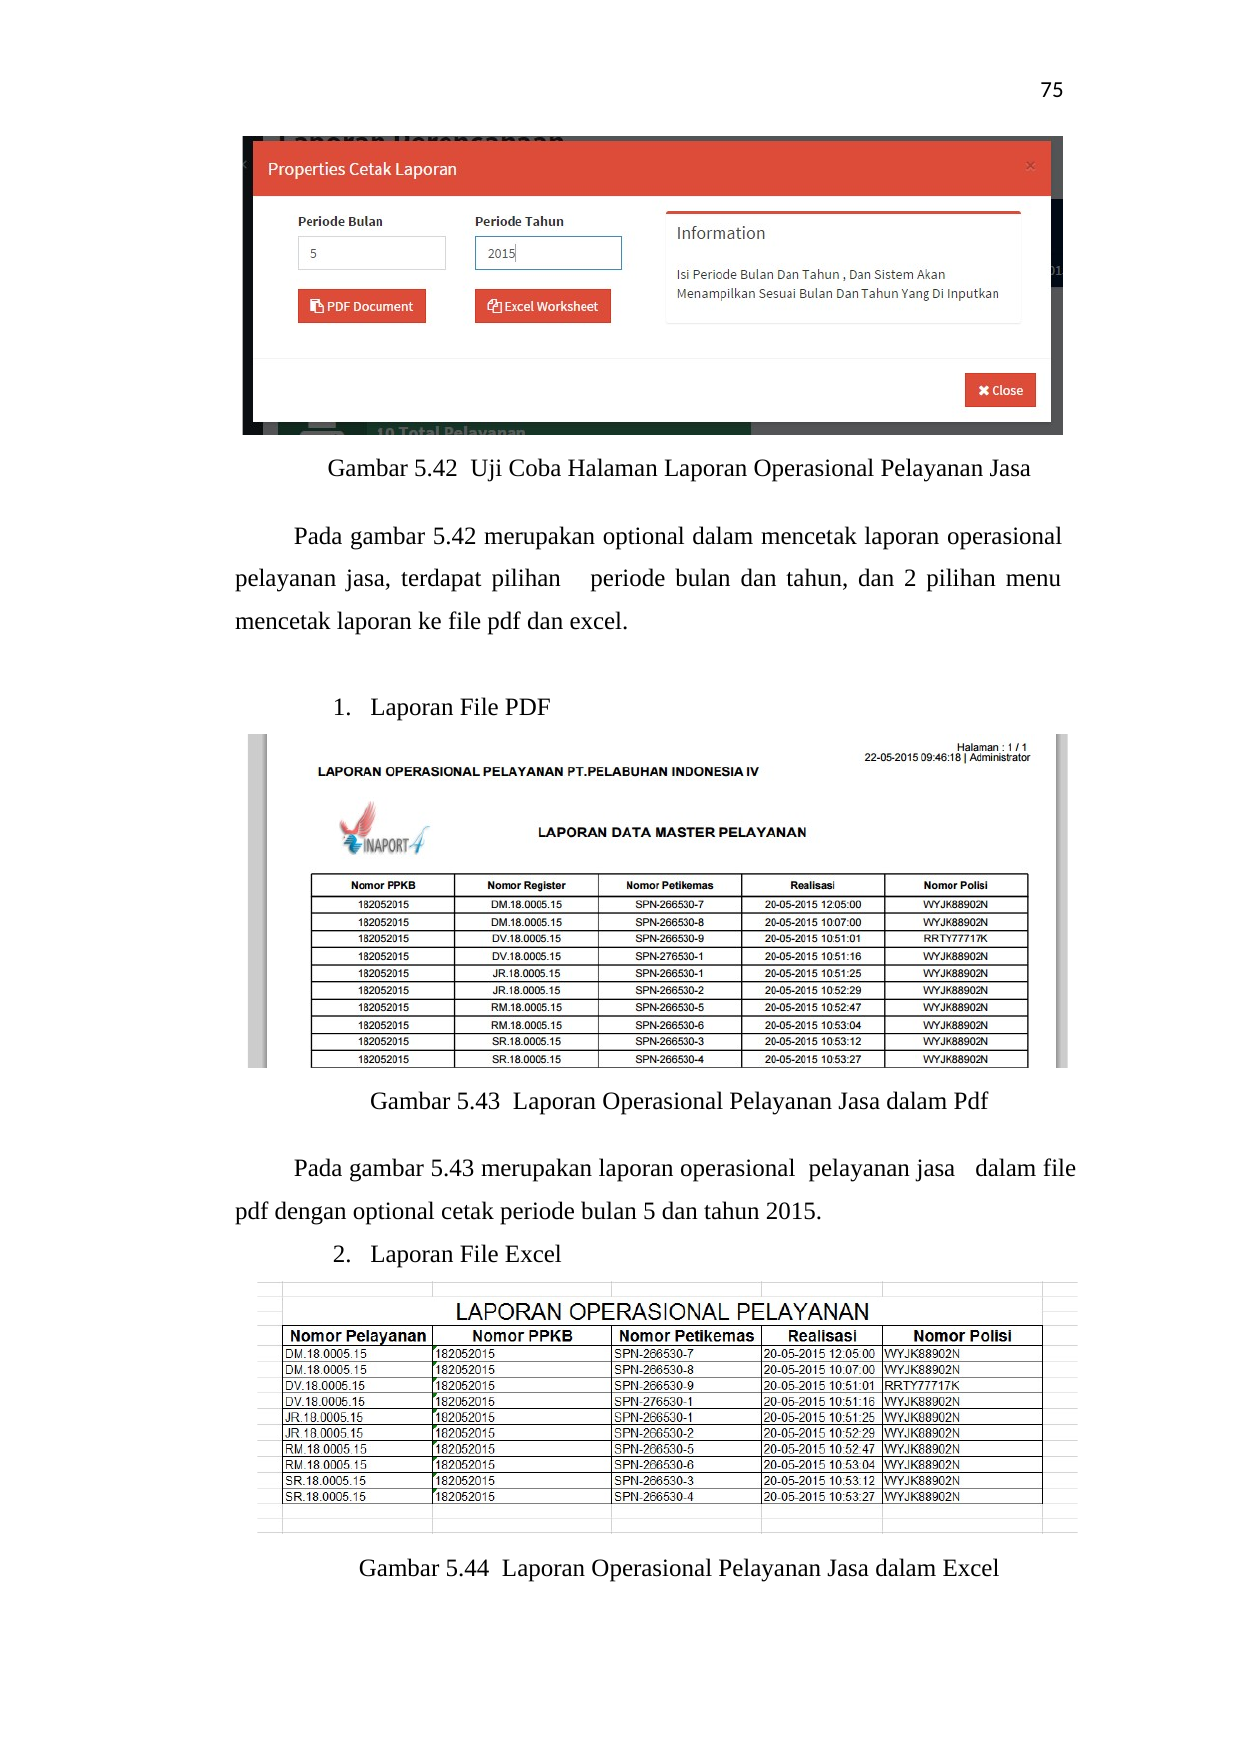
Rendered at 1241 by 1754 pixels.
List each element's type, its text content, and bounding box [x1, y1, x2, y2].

text Gambar 5.42 Uji Coba Halaman Laporan Operasional Pelayanan Jasa [327, 453, 1078, 482]
picture [242, 136, 1063, 435]
picture [247, 734, 1068, 1068]
text Pada gambar 5.42 merupakan optional dalam mencetak laporan operasional pelayanan jasa, terdapat pilihan periode bulan dan tahun, dan 2 pilihan menu mencetak laporan ke file pdf dan excel. [235, 521, 1063, 635]
picture [257, 1281, 1078, 1534]
text Gambar 5.44 Laporan Operasional Pelayanan Jasa dalam Excel [359, 1553, 1078, 1582]
text Pada gambar 5.43 merupakan laporan operasional pelayanan jasa dalam file pdf dengan optional cetak periode bulan 5 dan tahun 2015. [235, 1153, 1078, 1225]
text Gambar 5.43 Laporan Operasional Pelayanan Jasa dalam Pdf [370, 1086, 1078, 1115]
list Laporan File PDF [333, 692, 1078, 721]
list Laporan File Excel [333, 1239, 1078, 1268]
